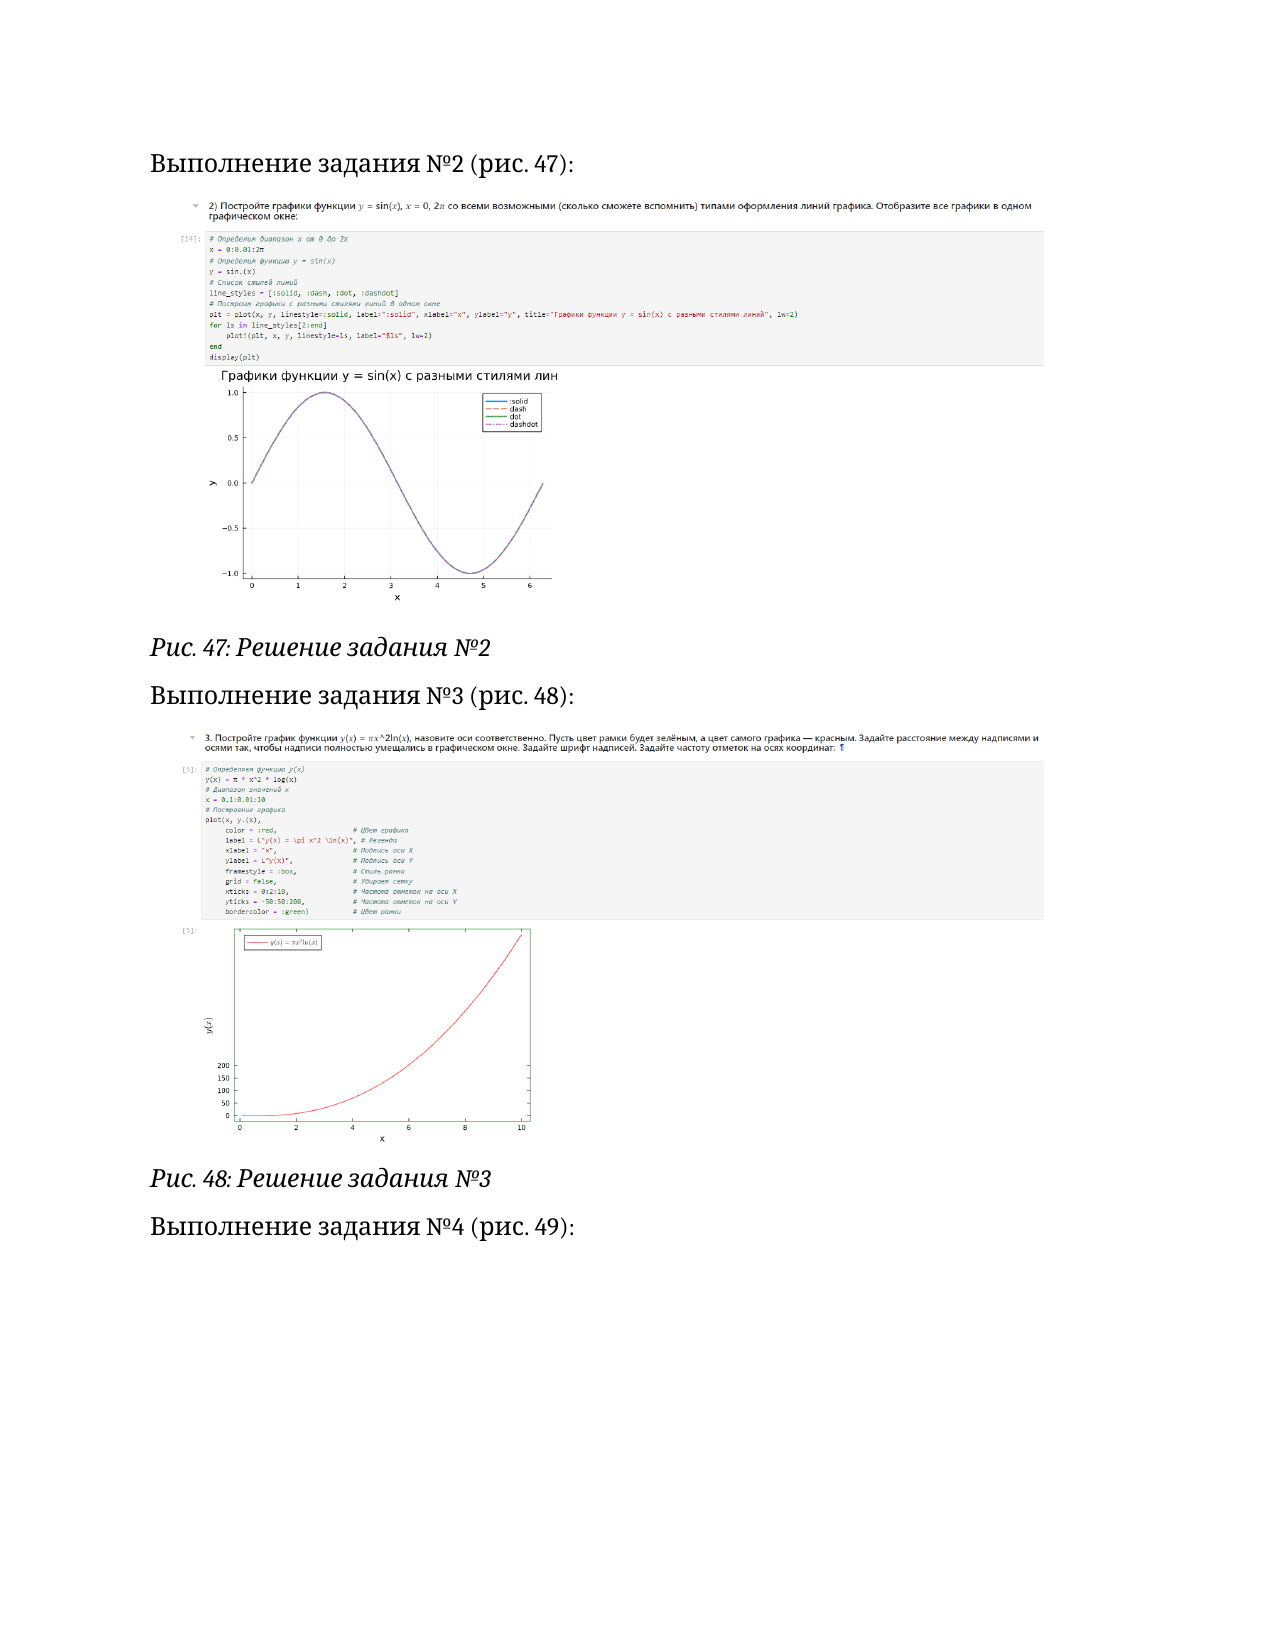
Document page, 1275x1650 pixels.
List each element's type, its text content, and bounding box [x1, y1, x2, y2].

text Выполнение задания №4 (рис. 49): [150, 1213, 1125, 1241]
text Рис. 48: Решение задания №3 [150, 1165, 1125, 1194]
picture [168, 197, 1044, 614]
picture [168, 729, 1044, 1145]
text Выполнение задания №3 (рис. 48): [150, 682, 1125, 710]
text Рис. 47: Решение задания №2 [150, 634, 1125, 663]
text Выполнение задания №2 (рис. 47): [150, 150, 1125, 179]
